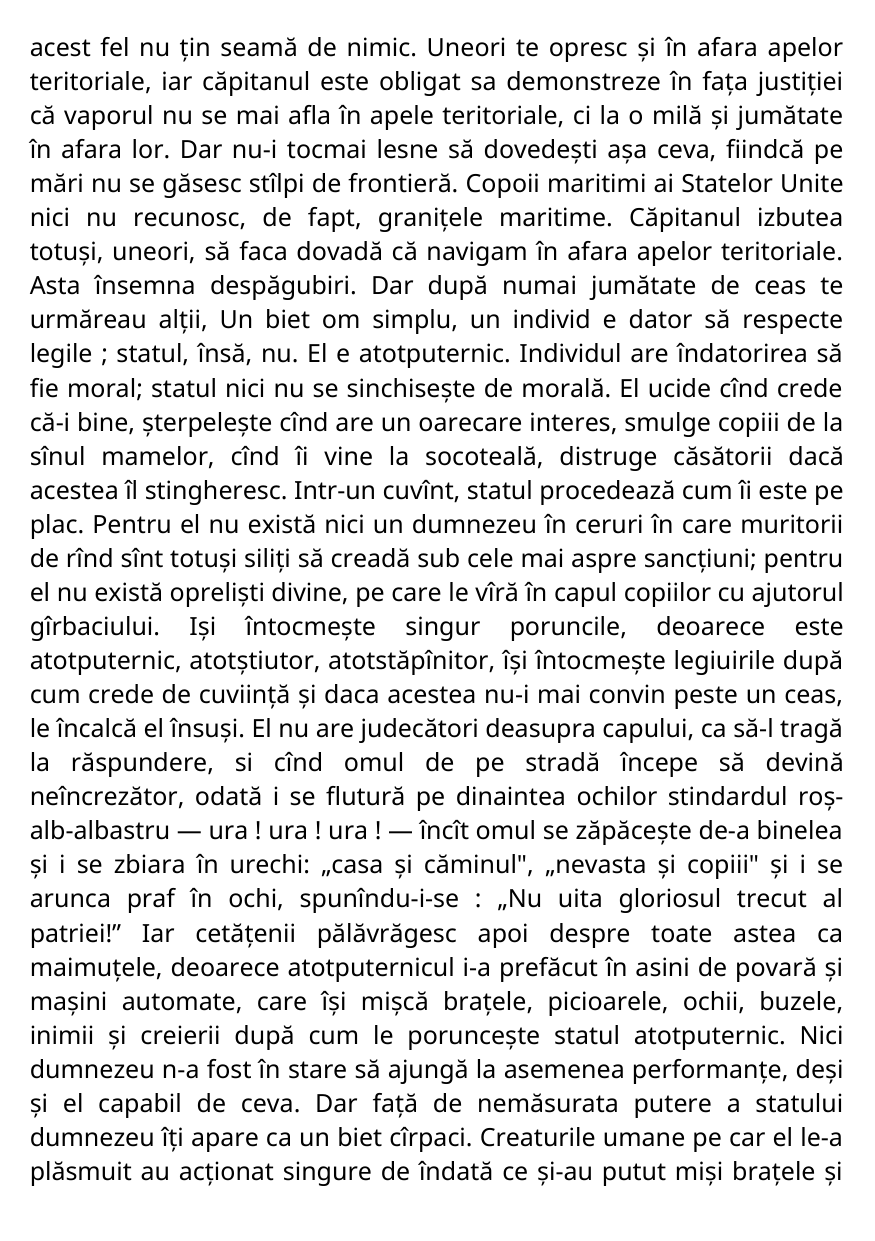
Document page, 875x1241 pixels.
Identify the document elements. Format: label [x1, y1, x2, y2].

text [29, 29, 844, 1188]
